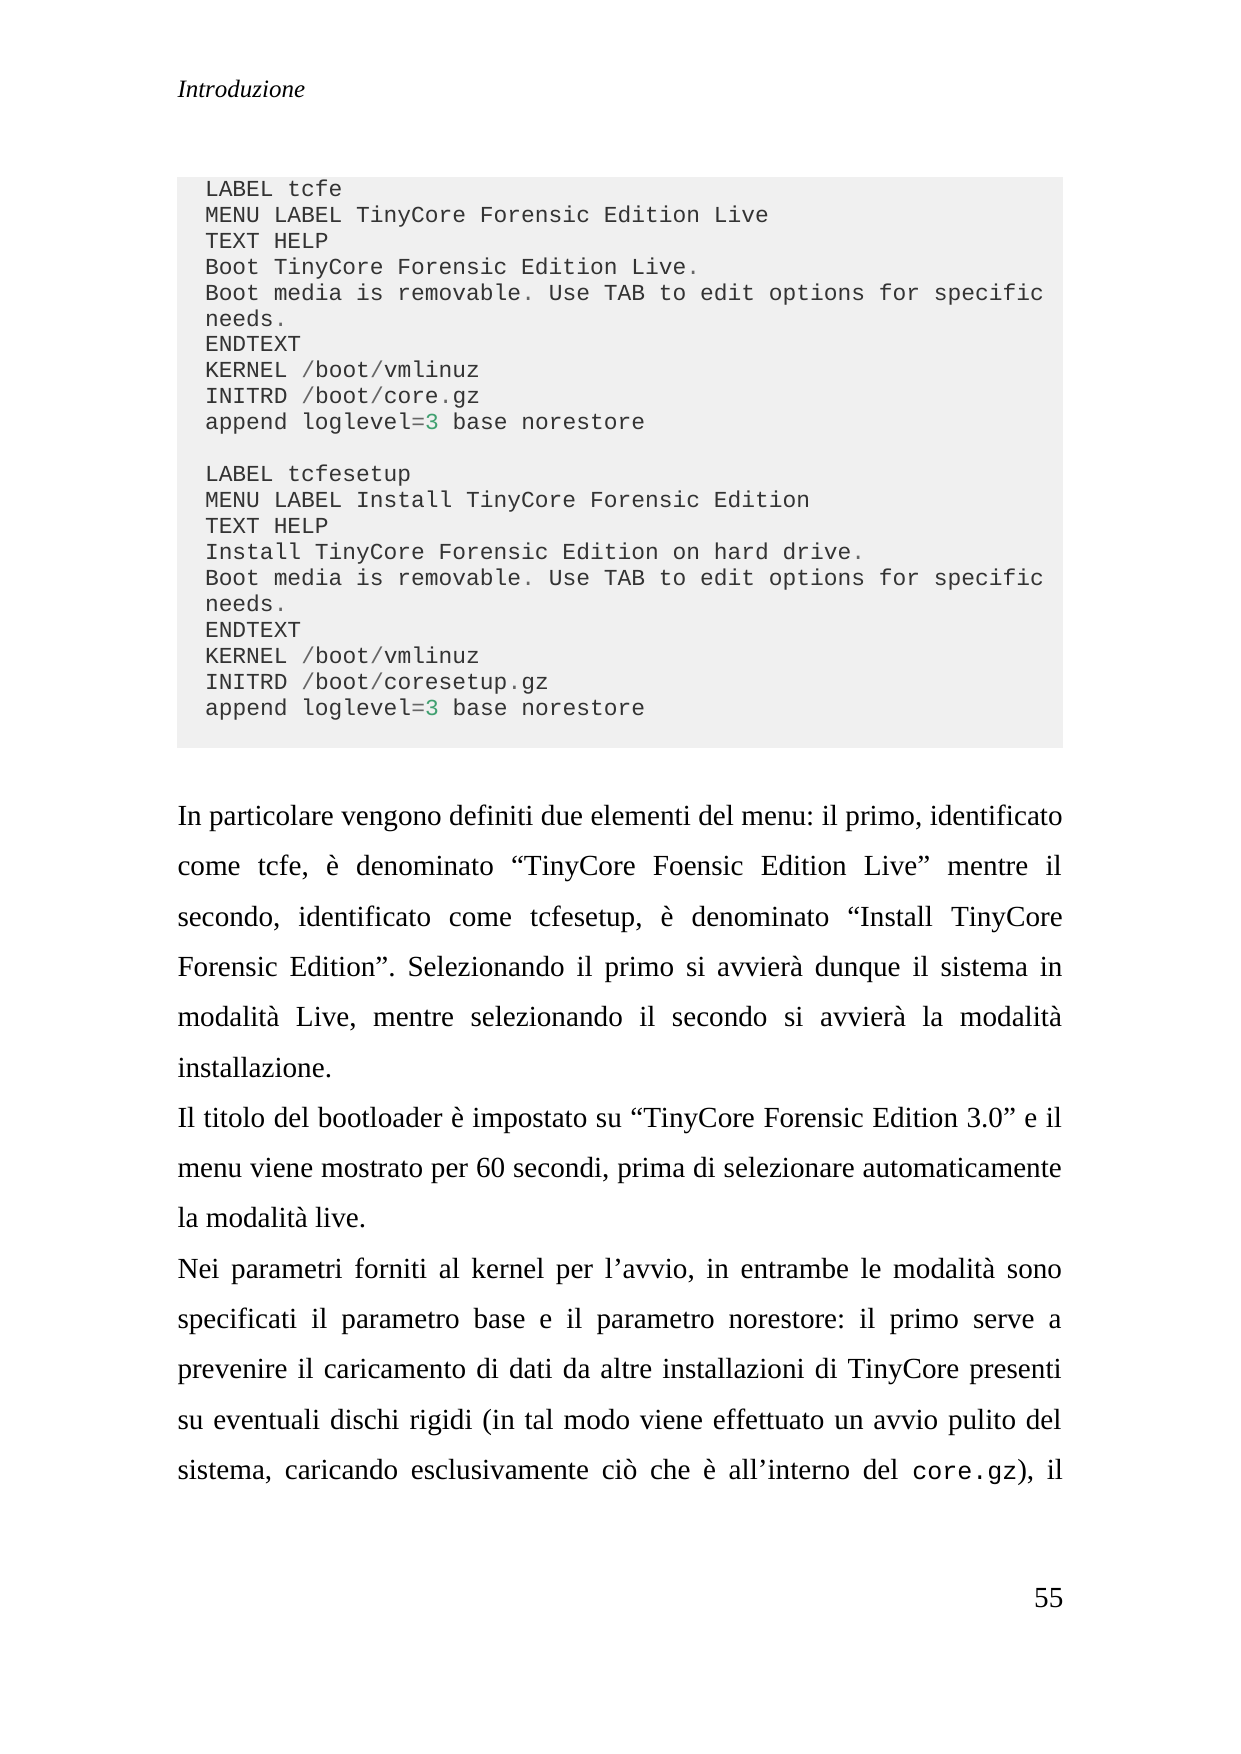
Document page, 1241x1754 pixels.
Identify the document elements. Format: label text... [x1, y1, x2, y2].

text KERNEL /boot/vmlinuz [177, 359, 1063, 385]
text LABEL tcfesetup [177, 462, 1063, 488]
text Boot media is removable. Use TAB to edit options for specific [177, 281, 1063, 307]
text INITRD /boot/coresetup.gz [177, 670, 1063, 696]
text Install TinyCore Forensic Edition on hard drive. [177, 540, 1063, 566]
text INITRD /boot/core.gz [177, 385, 1063, 411]
text MENU LABEL TinyCore Forensic Edition Live [177, 203, 1063, 229]
text ENDTEXT [177, 618, 1063, 644]
text TEXT HELP [177, 514, 1063, 540]
text needs. [177, 307, 1063, 333]
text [177, 1251, 1063, 1487]
text MENU LABEL Install TinyCore Forensic Edition [177, 488, 1063, 514]
text In particolare vengono definiti due elementi del menu: il primo, identificato come tcfe, è denominato “TinyCore Foensic Edition Live” mentre il secondo, identificato come tcfesetup, è denominato “Install TinyCore Forensic Edition”. Selezionando il primo si avvierà dunque il sistema in modalità Live, mentre selezionando il secondo si avvierà la modalità installazione. [177, 798, 1063, 1083]
text append loglevel=3 base norestore [177, 411, 1063, 437]
text KERNEL /boot/vmlinuz [177, 644, 1063, 670]
text LABEL tcfe [177, 177, 1063, 203]
text TEXT HELP [177, 229, 1063, 255]
text Boot TinyCore Forensic Edition Live. [177, 255, 1063, 281]
text Il titolo del bootloader è impostato su “TinyCore Forensic Edition 3.0” e il menu viene mostrato per 60 secondi, prima di selezionare automaticamente la modalità live. [177, 1100, 1063, 1234]
text ENDTEXT [177, 333, 1063, 359]
text needs. [177, 592, 1063, 618]
text append loglevel=3 base norestore [177, 696, 1063, 722]
text Boot media is removable. Use TAB to edit options for specific [177, 566, 1063, 592]
